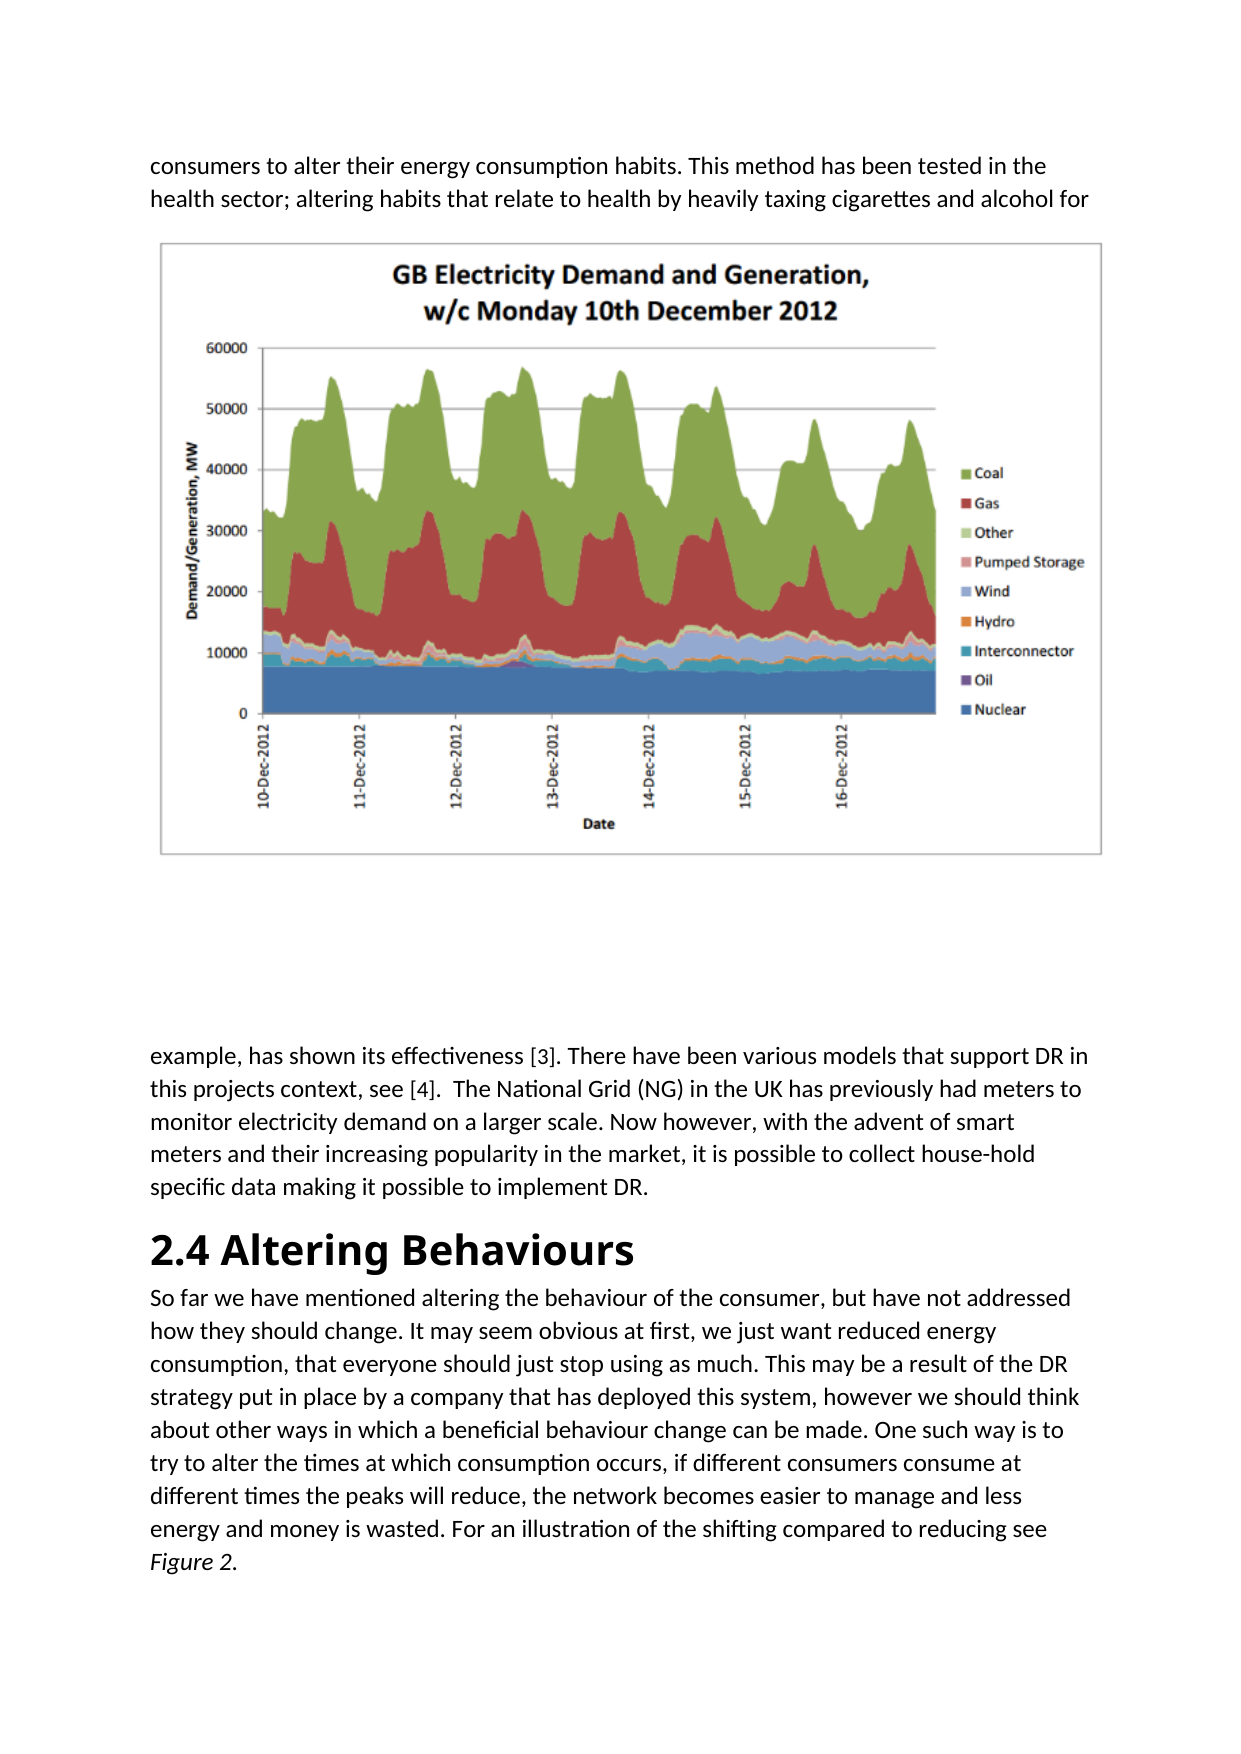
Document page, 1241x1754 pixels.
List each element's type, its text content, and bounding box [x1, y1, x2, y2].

picture [150, 230, 1118, 865]
text So far we have mentioned altering the behaviour of the consumer, but have not addressed how they should change. It may seem obvious at first, we just want reduced energy consumption, that everyone should just stop using as much. This may be a result of the DR strategy put in place by a company that has deployed this system, however we should think about other ways in which a beneficial behaviour change can be made. One such way is to try to alter the times at which consumption occurs, if different consumers consume at different times the peaks will reduce, the network becomes easier to manage and less energy and money is wasted. For an illustration of the shifting compared to reducing see Figure 2. [150, 1282, 1090, 1576]
subtitle 2.4 Altering Behaviours [150, 1221, 1090, 1278]
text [150, 150, 1090, 230]
